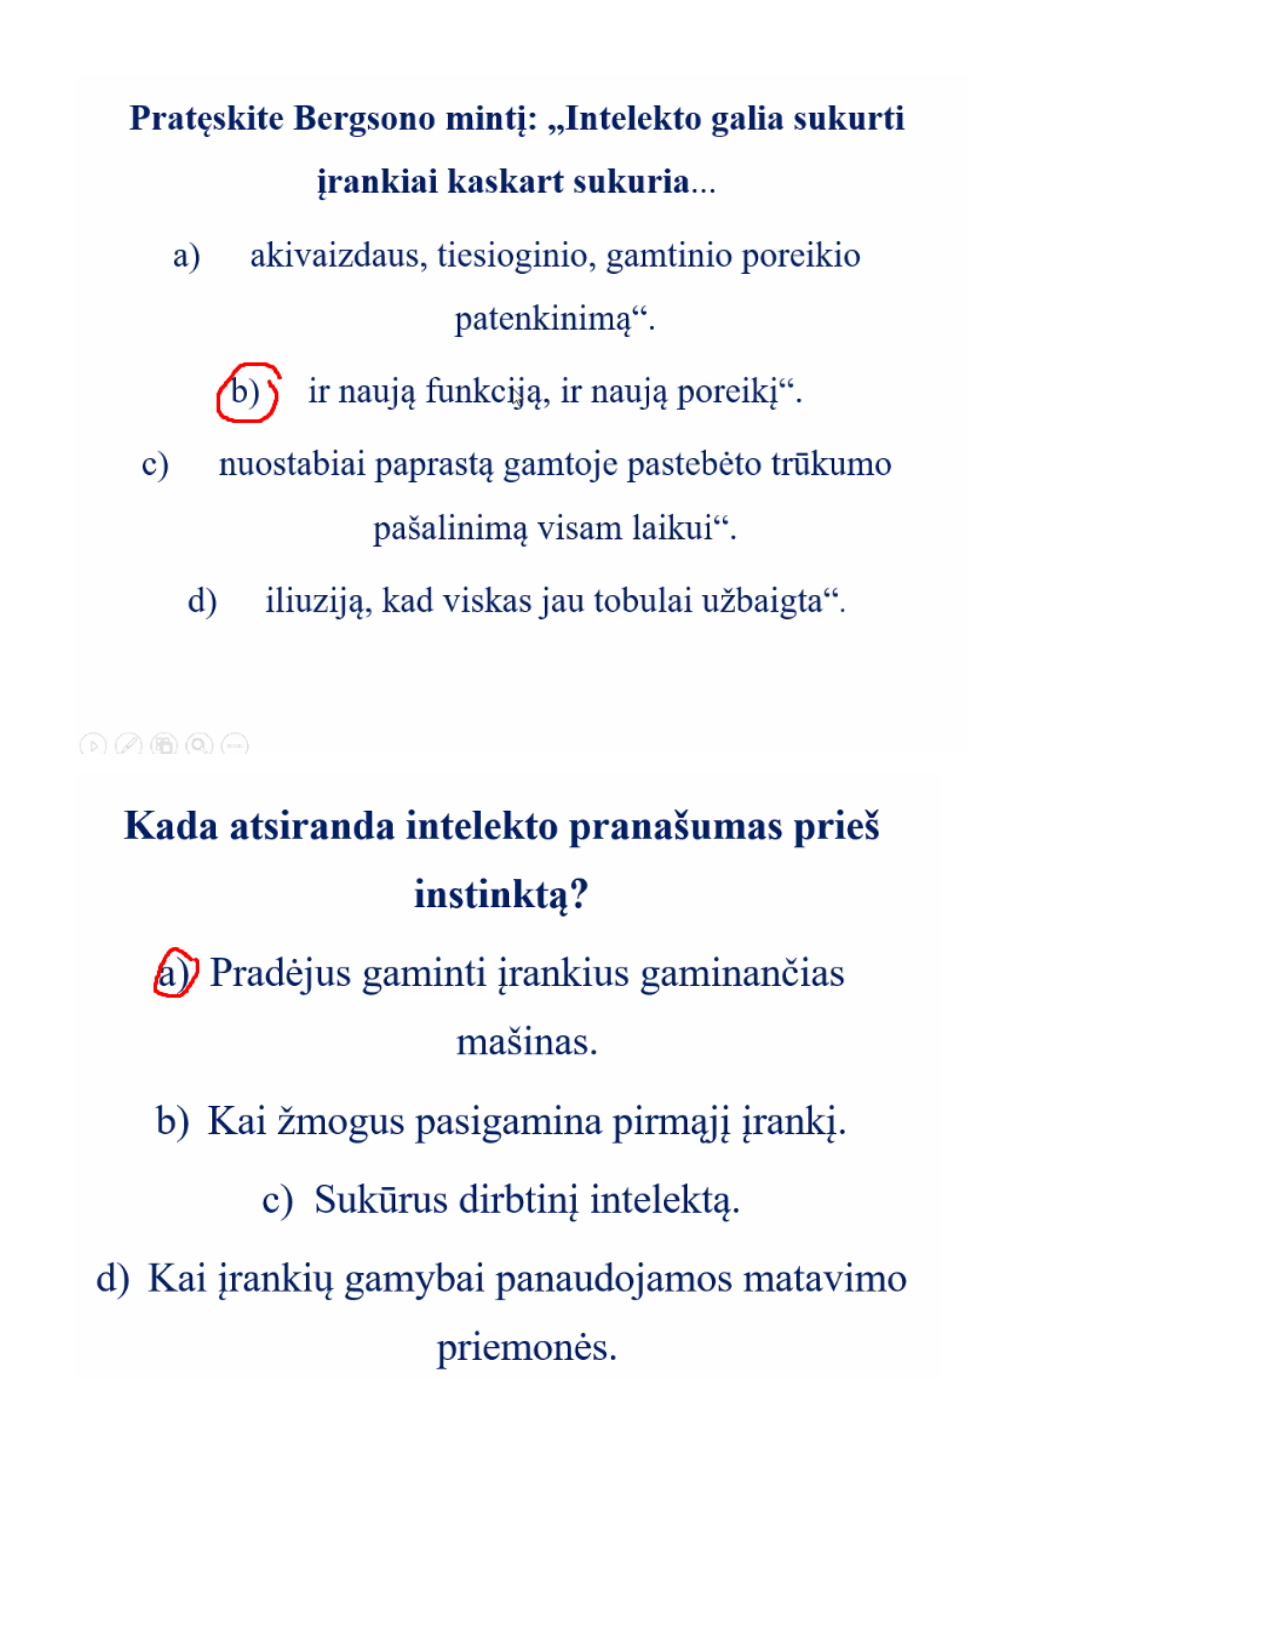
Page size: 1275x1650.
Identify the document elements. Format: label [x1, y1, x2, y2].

picture [75, 772, 942, 1380]
picture [75, 75, 970, 754]
